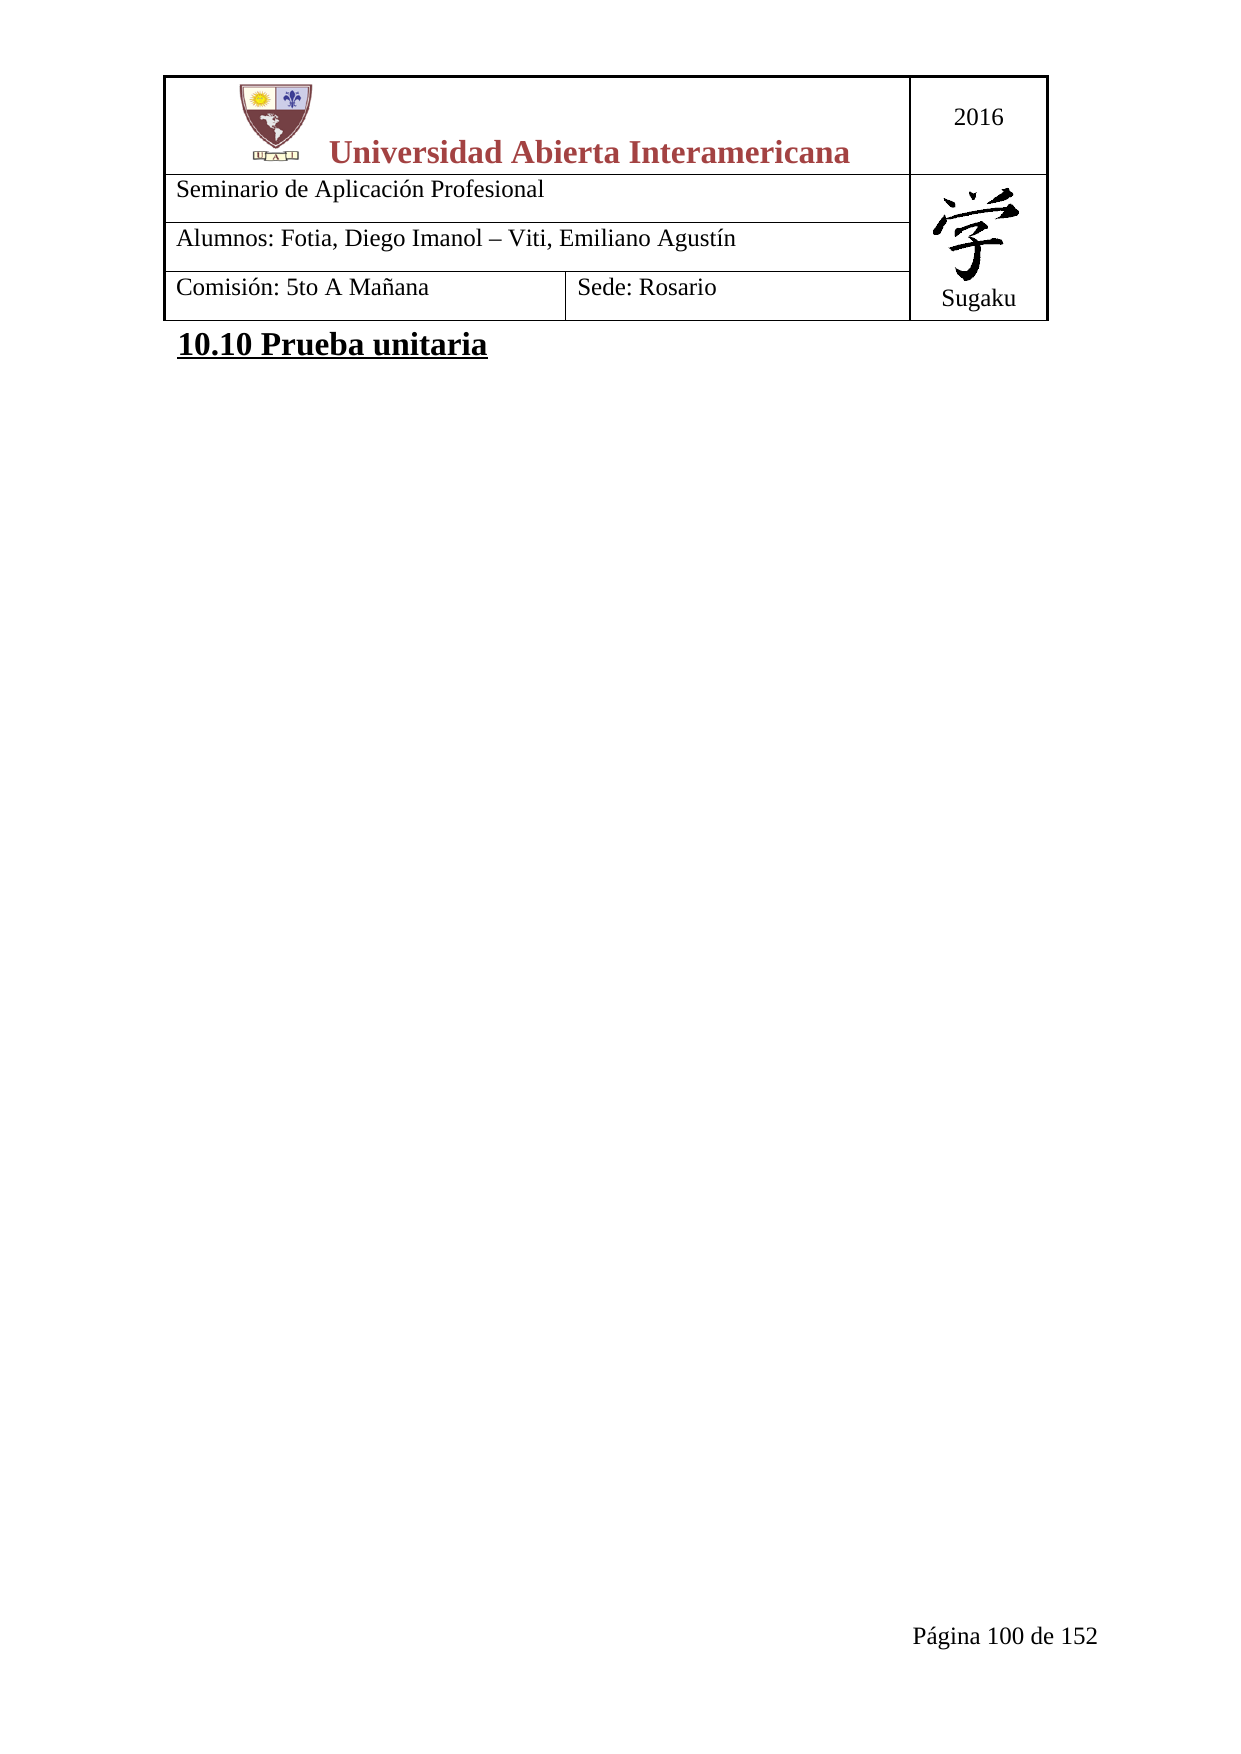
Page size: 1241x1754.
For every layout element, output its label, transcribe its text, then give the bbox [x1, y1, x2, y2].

picture [223, 78, 329, 164]
picture [927, 181, 1030, 284]
subtitle 10.10 Prueba unitaria [177, 148, 1063, 362]
